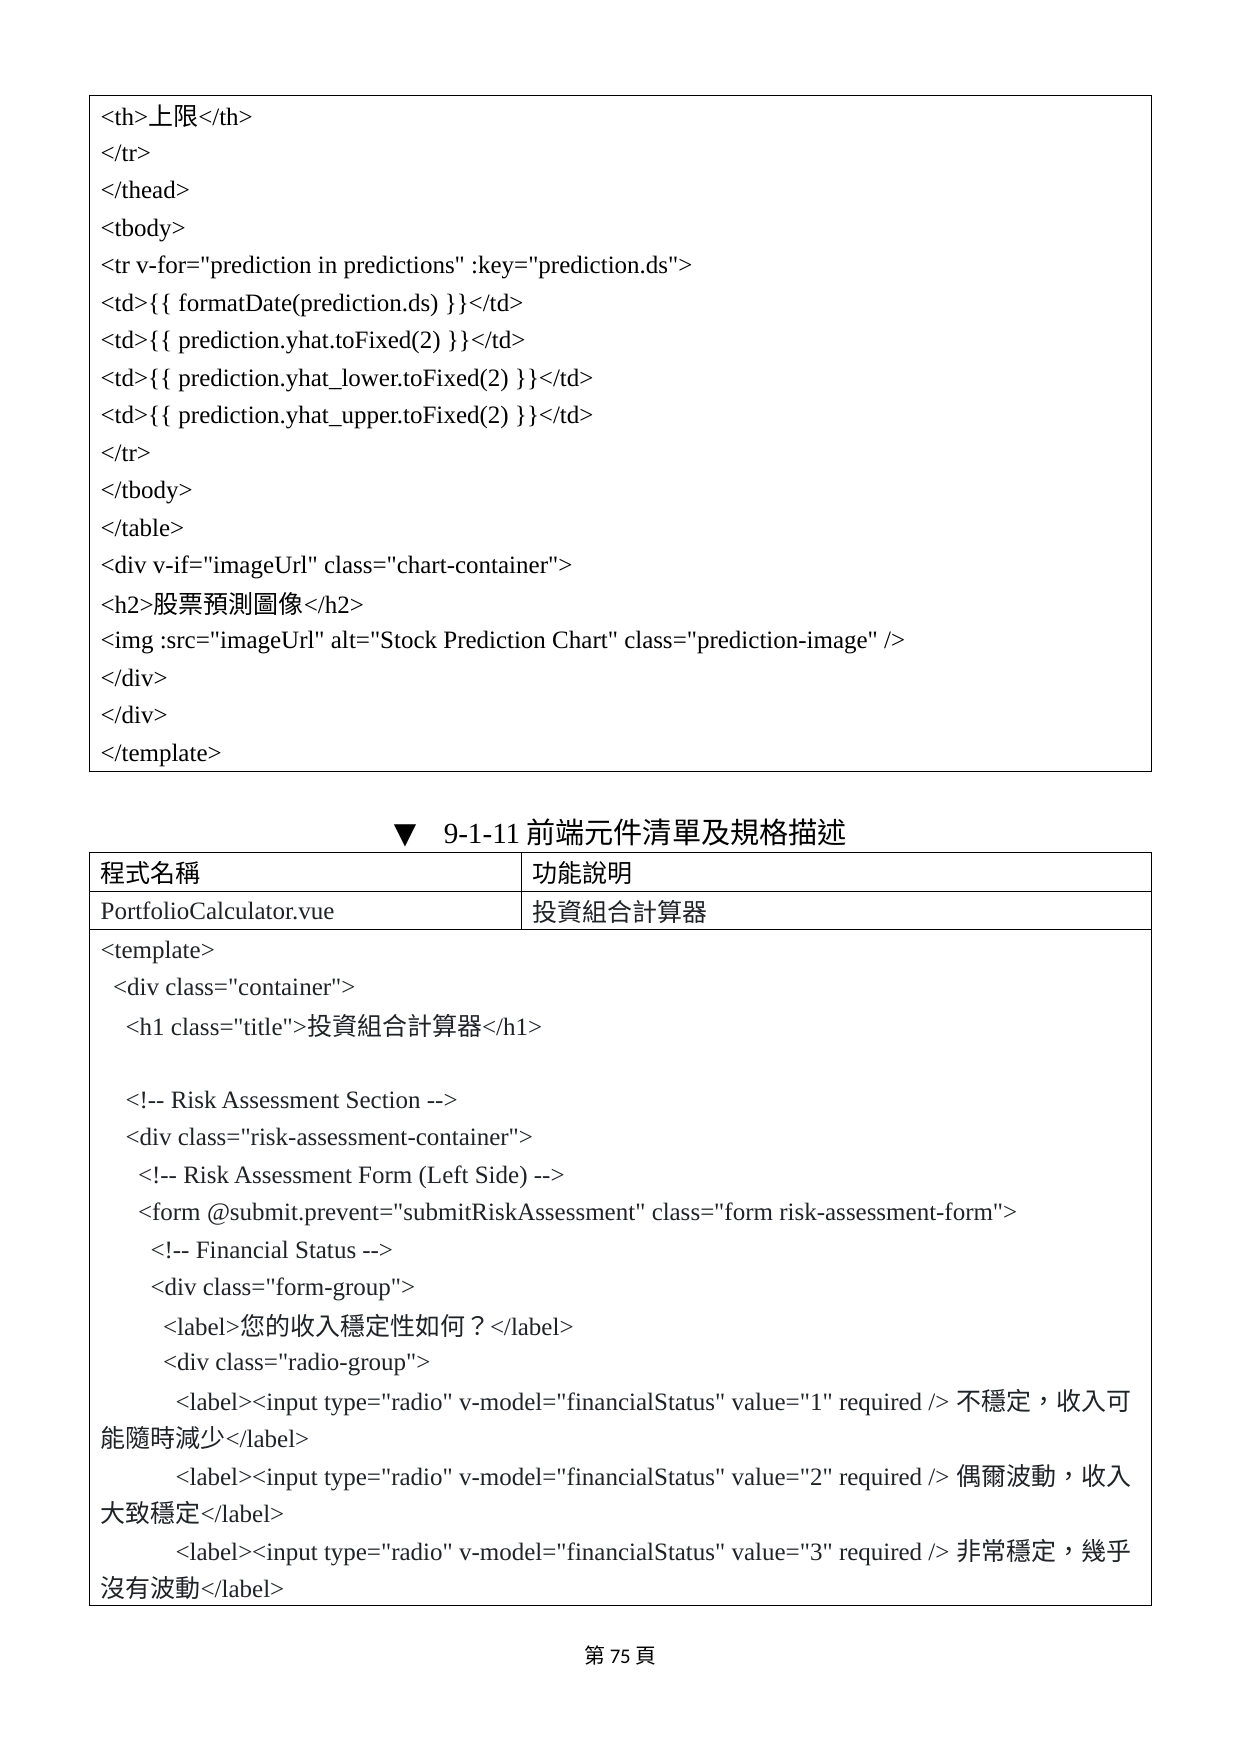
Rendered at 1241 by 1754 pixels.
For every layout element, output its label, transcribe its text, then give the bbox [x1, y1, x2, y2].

table_cell PortfolioCalculator.vue [90, 892, 521, 929]
table_cell 投資組合計算器 [522, 892, 1151, 929]
text 9-1-11前端元件清單及規格描述 [89, 810, 1152, 852]
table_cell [90, 96, 1151, 771]
table_header 程式名稱 [90, 853, 521, 891]
table_header 功能說明 [522, 853, 1151, 891]
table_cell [90, 930, 1151, 1605]
